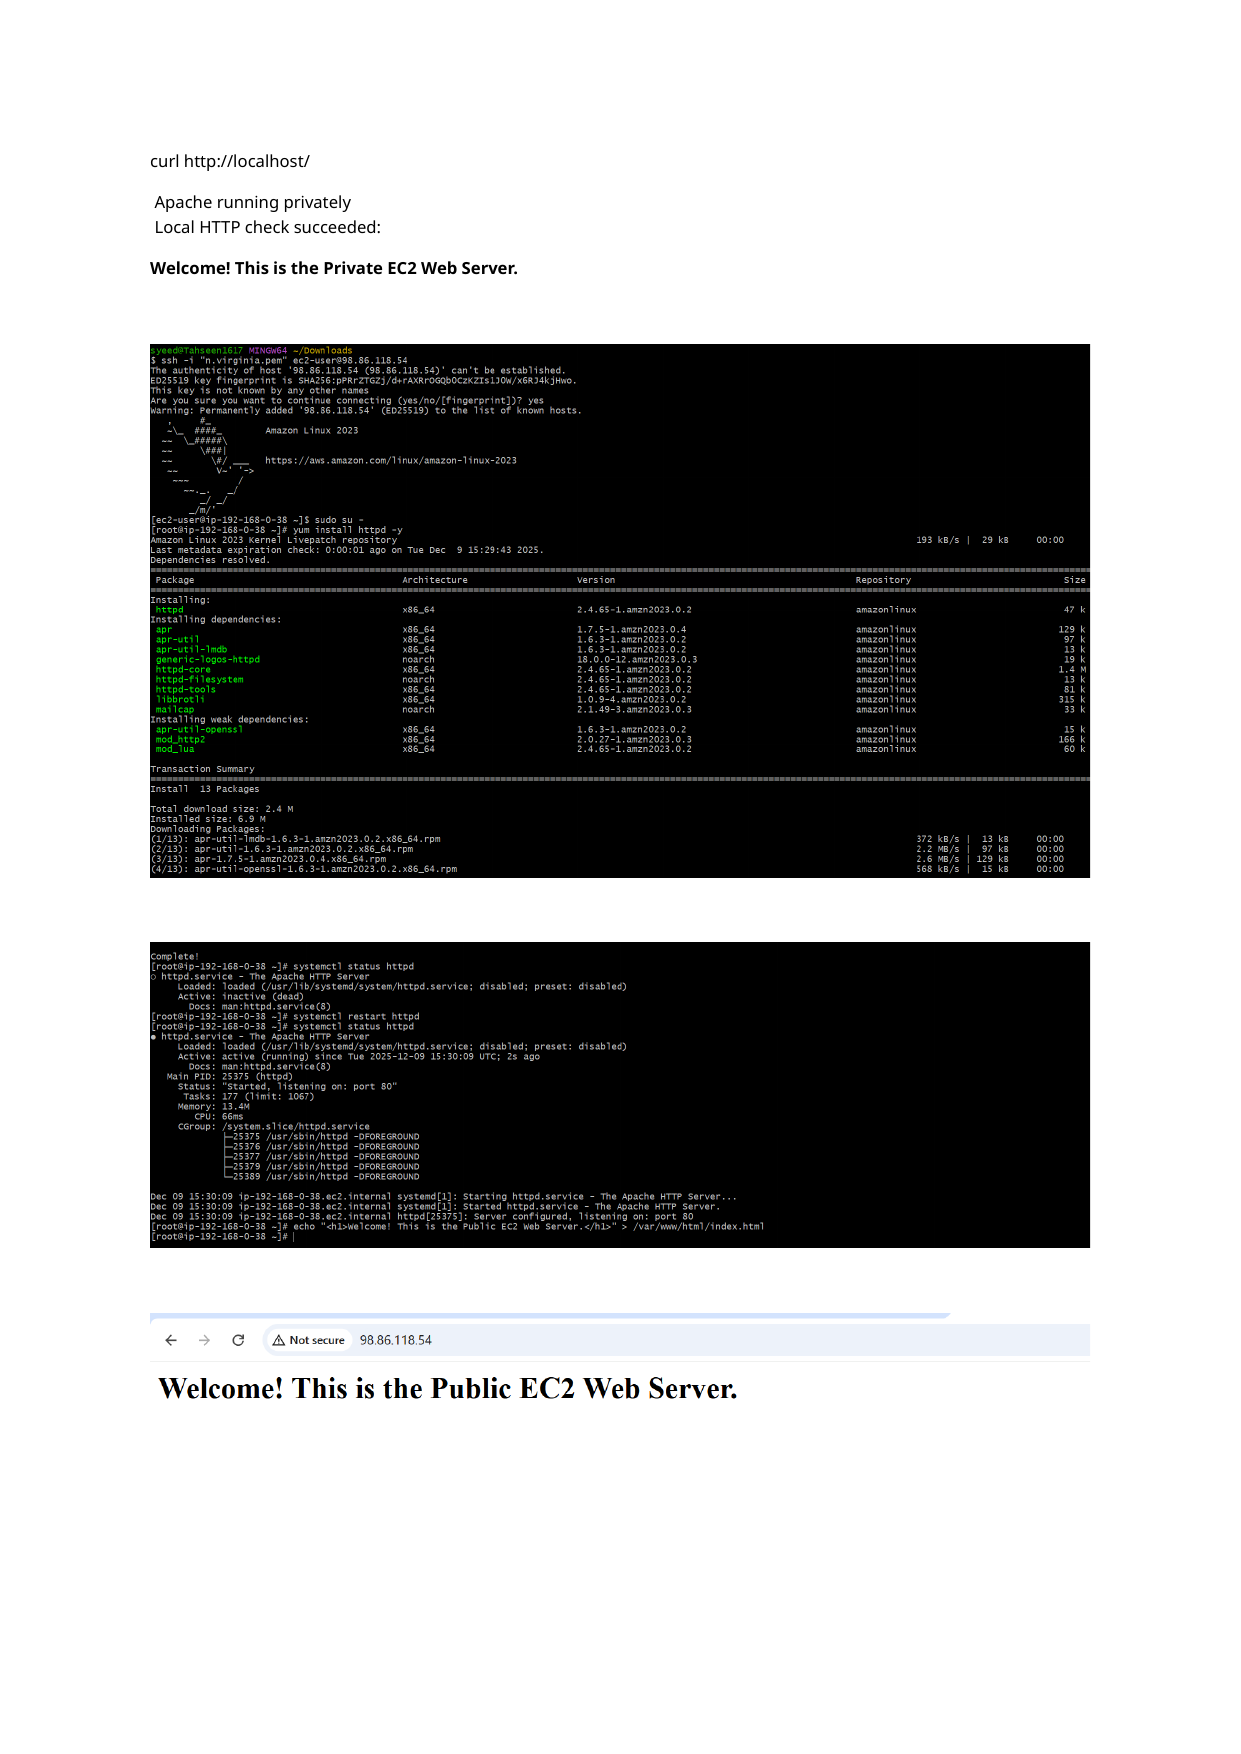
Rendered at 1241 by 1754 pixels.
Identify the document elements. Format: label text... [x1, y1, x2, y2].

picture [150, 942, 1091, 1248]
picture [150, 1313, 1091, 1513]
picture [150, 344, 1091, 878]
text Welcome! This is the Private EC2 Web Server. [150, 257, 1090, 279]
text Apache running privately Local HTTP check succeeded: [150, 191, 1090, 238]
text curl http://localhost/ [150, 150, 1090, 173]
